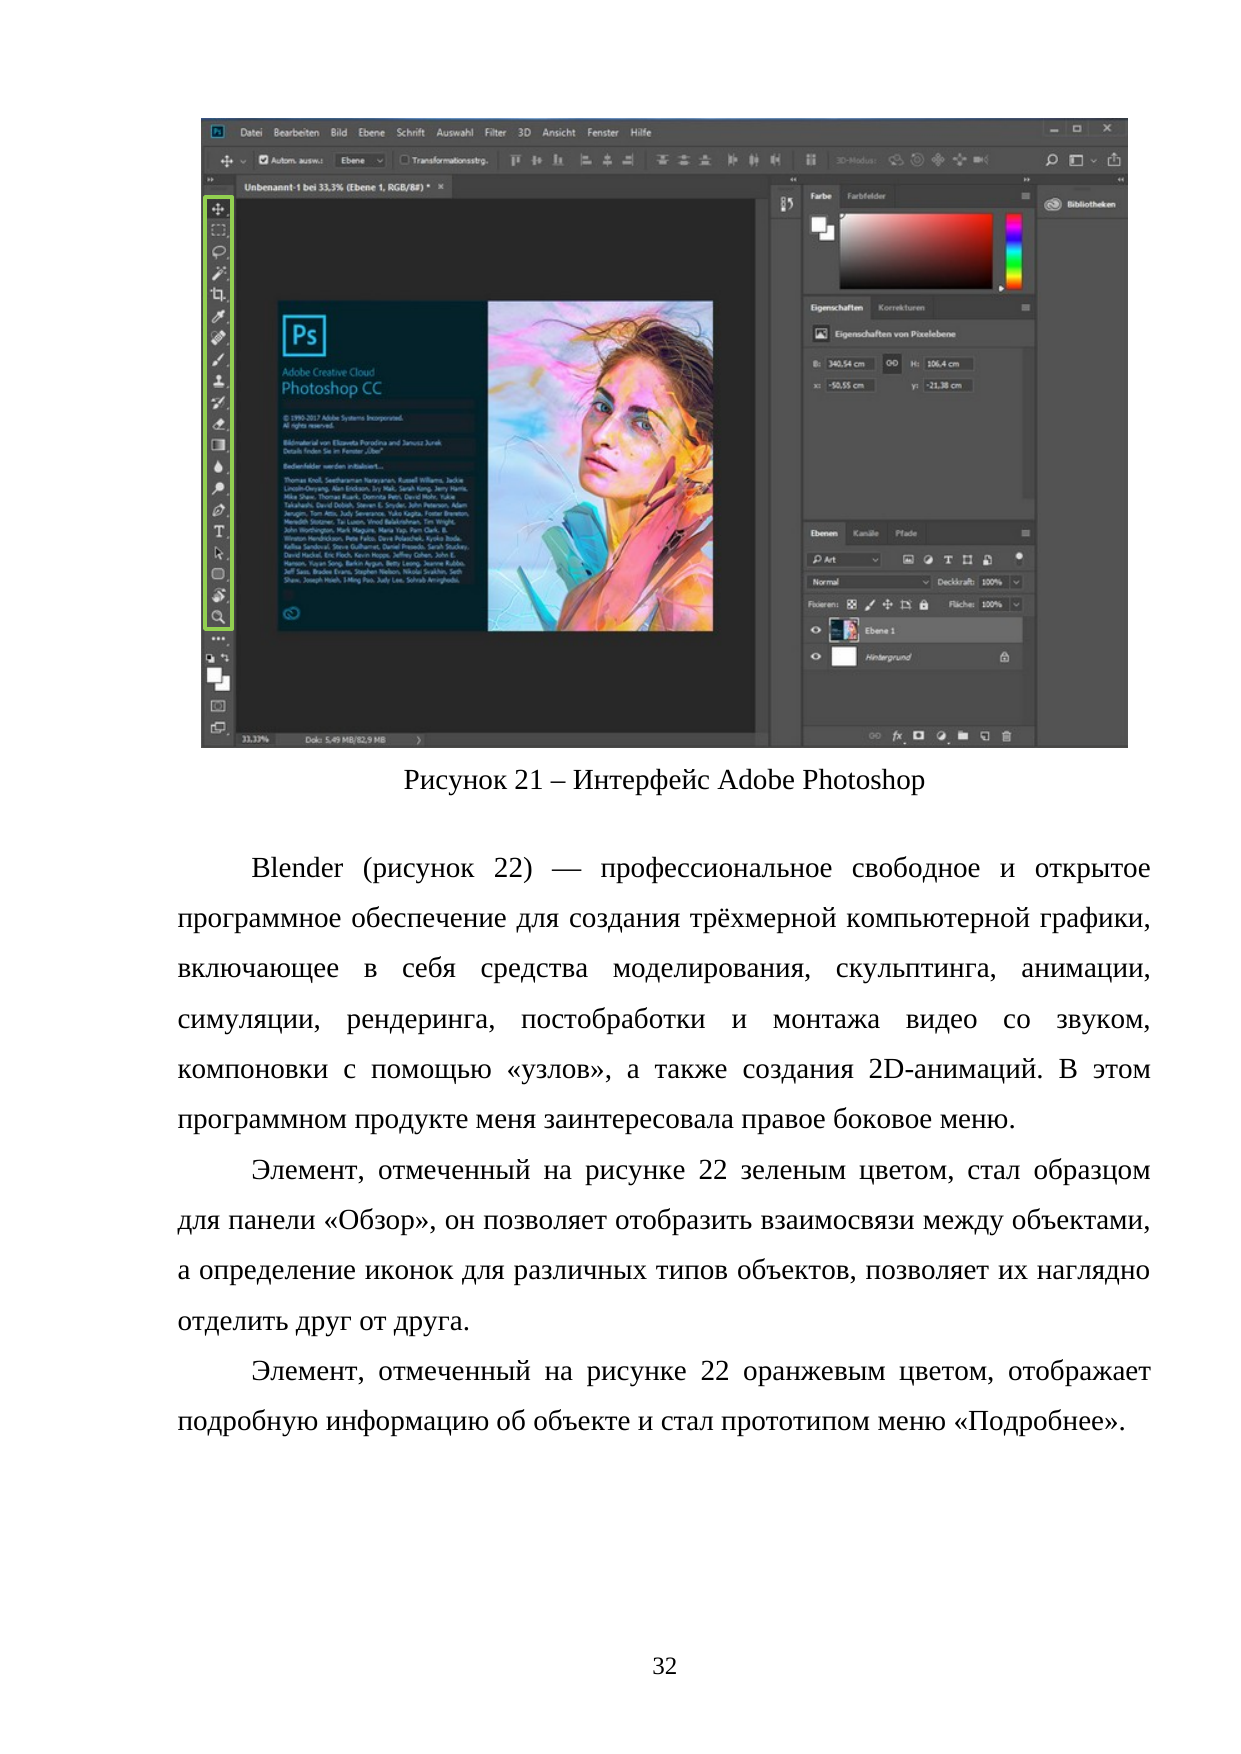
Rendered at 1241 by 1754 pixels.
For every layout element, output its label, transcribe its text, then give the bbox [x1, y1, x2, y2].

text Элемент, отмеченный на рисунке 22 зеленым цветом, стал образцом для панели «Обзор», он позволяет отобразить взаимосвязи между объектами, а определение иконок для различных типов объектов, позволяет их наглядно отделить друг от друга. [177, 1152, 1152, 1336]
text Blender (рисунок 22) — профессиональное свободное и открытое программное обеспечение для создания трёхмерной компьютерной графики, включающее в себя средства моделирования, скульптинга, анимации, симуляции, рендеринга, постобработки и монтажа видео со звуком, компоновки с помощью «узлов», а также создания 2D-анимаций. В этом программном продукте меня заинтересовала правое боковое меню. [177, 850, 1152, 1135]
text Элемент, отмеченный на рисунке 22 оранжевым цветом, отображает подробную информацию об объекте и стал прототипом меню «Подробнее». [177, 1353, 1152, 1437]
text Рисунок 21 – Интерфейс Adobe Photoshop [177, 762, 1152, 796]
picture [201, 118, 1128, 748]
